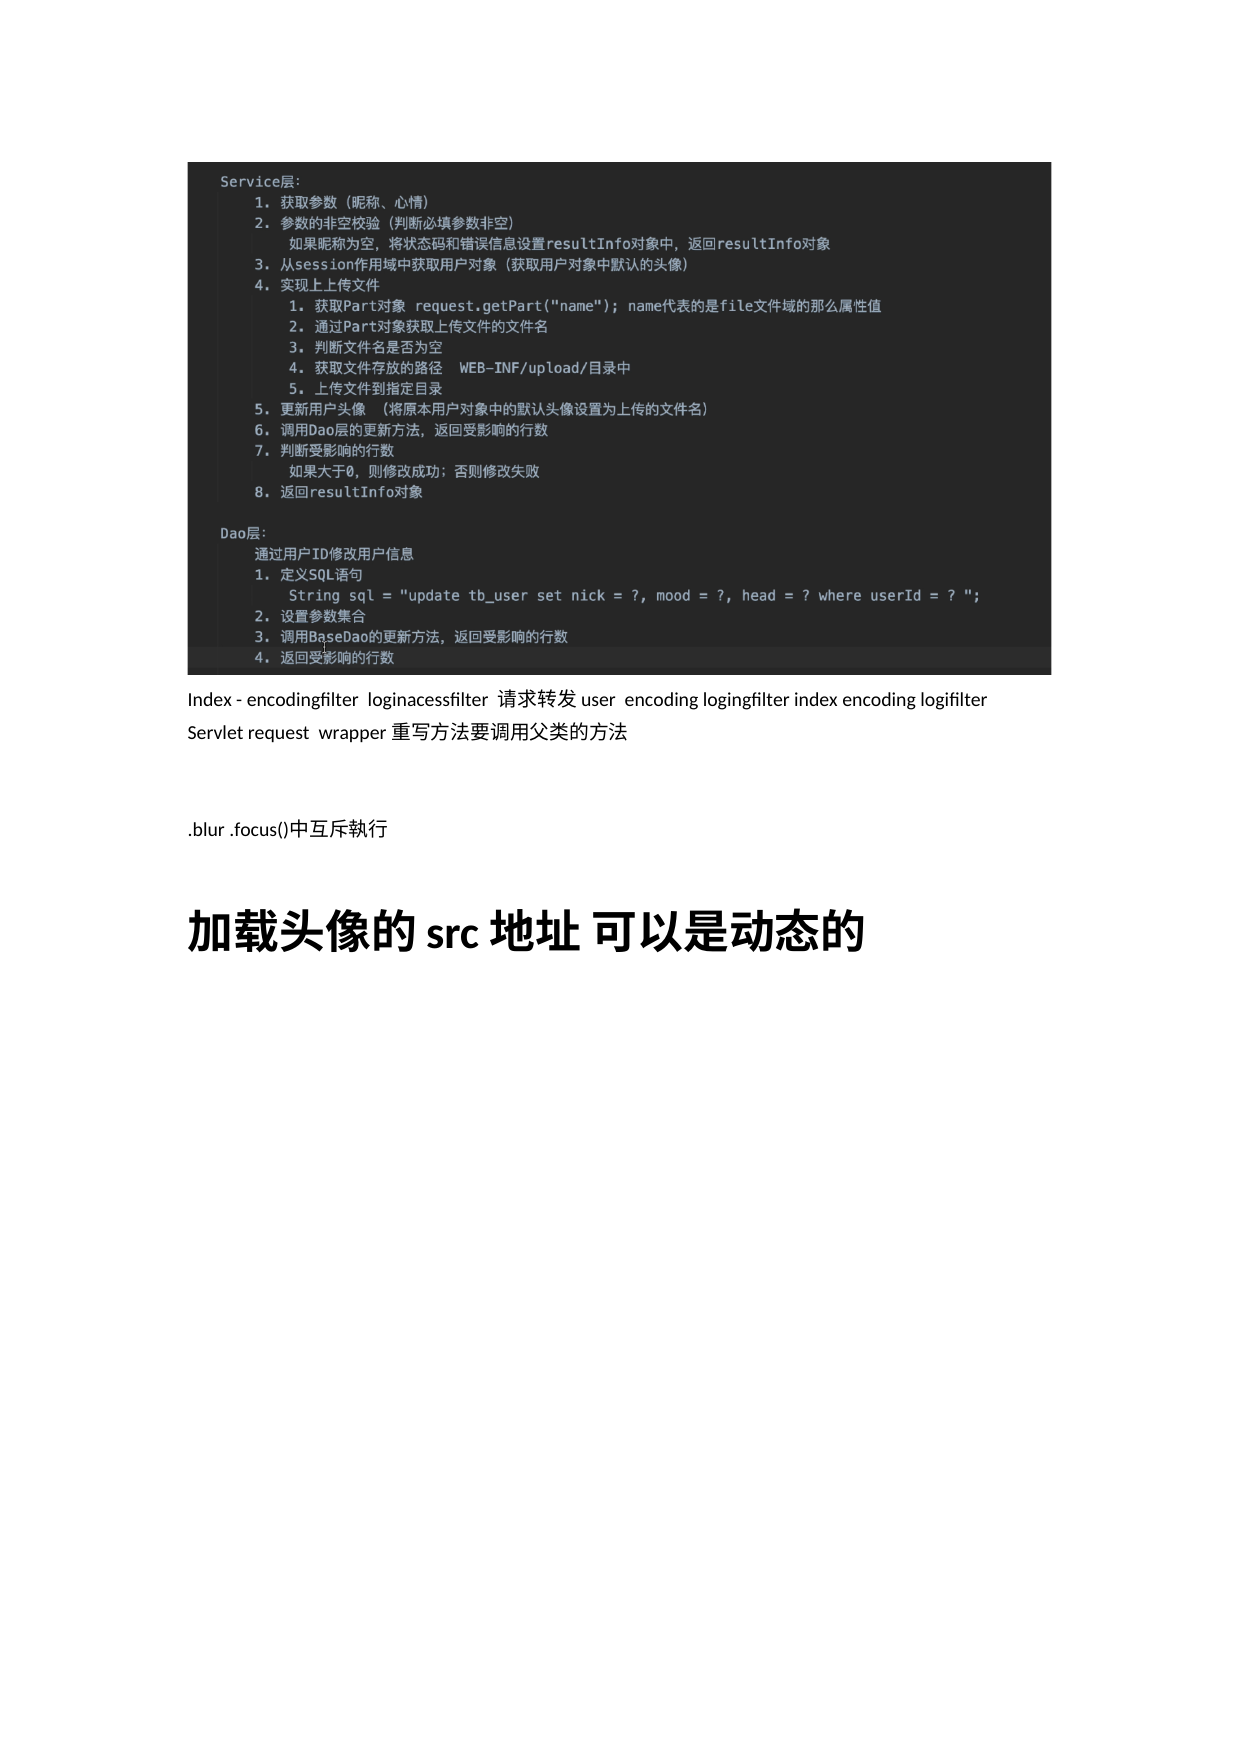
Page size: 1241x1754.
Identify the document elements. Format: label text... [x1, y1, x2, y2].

subtitle 加载头像的src 地址 可以是动态的 [187, 880, 1053, 977]
text .blur .focus()中互斥執行 [187, 812, 1053, 844]
text Servlet request wrapper 重写方法要调用父类的方法 [187, 714, 1053, 747]
picture [187, 162, 1052, 675]
text Index - encodingfilter loginacessfilter 请求转发user encoding logingfilter index encoding logifilter [187, 682, 1053, 714]
